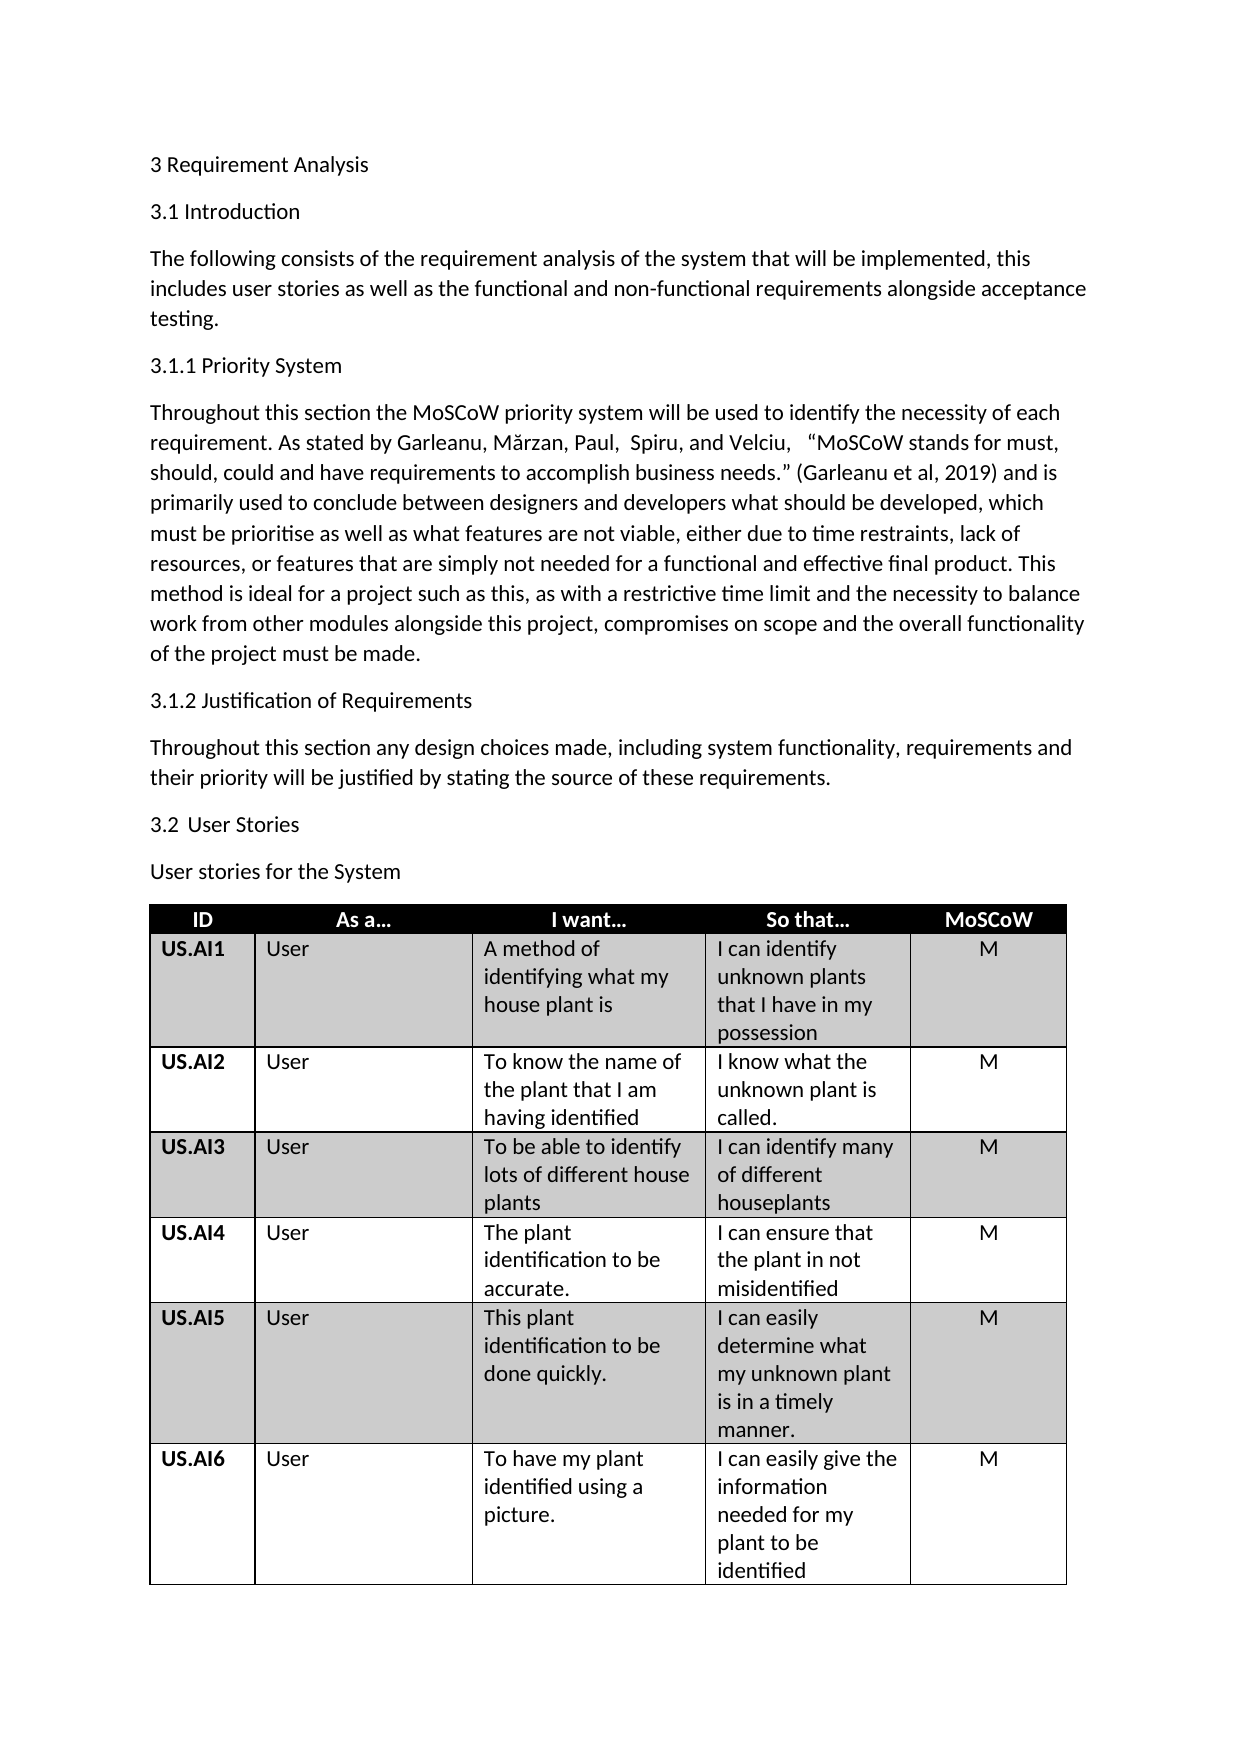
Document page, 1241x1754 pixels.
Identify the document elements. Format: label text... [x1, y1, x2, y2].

table_cell This plant identification to be done quickly. [473, 1303, 705, 1443]
text 3 Requirement Analysis [150, 150, 1090, 178]
table_cell To have my plant identified using a picture. [473, 1444, 705, 1584]
text User stories for the System [150, 857, 1090, 885]
table_cell I can ensure that the plant in not misidentified [706, 1218, 910, 1302]
table_cell User [256, 1133, 472, 1217]
table_cell The plant identification to be accurate. [473, 1218, 705, 1302]
list User Stories [150, 810, 1090, 838]
table_cell M [911, 1218, 1066, 1302]
table_cell I can identify many of different houseplants [706, 1133, 910, 1217]
table_cell To be able to identify lots of different house plants [473, 1133, 705, 1217]
table_cell US.AI2 [151, 1048, 254, 1131]
table_cell M [911, 1303, 1066, 1443]
table_cell US.AI3 [151, 1133, 254, 1217]
table_cell I know what the unknown plant is called. [706, 1048, 910, 1131]
text 3.1 Introduction [150, 197, 1090, 225]
text 3.1.2 Justification of Requirements [150, 686, 1090, 714]
table_cell M [911, 1444, 1066, 1584]
table_cell User [256, 1303, 472, 1443]
table_cell To know the name of the plant that I am having identified [473, 1048, 705, 1131]
table_cell M [911, 934, 1066, 1046]
table_header As a… [256, 905, 472, 933]
table_cell M [911, 1048, 1066, 1131]
text 3.1.1 Priority System [150, 351, 1090, 379]
table_cell I can identify unknown plants that I have in my possession [706, 934, 910, 1046]
table_cell User [256, 1218, 472, 1302]
table_cell I can easily give the information needed for my plant to be identified [706, 1444, 910, 1584]
table_cell User [256, 934, 472, 1046]
table_cell US.AI4 [151, 1218, 254, 1302]
table_cell User [256, 1048, 472, 1131]
table_cell US.AI5 [151, 1303, 254, 1443]
table_header I want… [473, 905, 705, 933]
text Throughout this section any design choices made, including system functionality, requirements and their priority will be justified by stating the source of these requirements. [150, 733, 1090, 792]
table_cell US.AI1 [151, 934, 254, 1046]
table_cell A method of identifying what my house plant is [473, 934, 705, 1046]
table_header ID [151, 905, 254, 933]
table_cell I can easily determine what my unknown plant is in a timely manner. [706, 1303, 910, 1443]
table_header So that… [706, 905, 910, 933]
table_cell M [911, 1133, 1066, 1217]
text Throughout this section the MoSCoW priority system will be used to identify the necessity of each requirement. As stated by Garleanu, Mărzan, Paul, Spiru, and Velciu, “MoSCoW stands for must, should, could and have requirements to accomplish business needs.” (Garleanu et al, 2019) and is primarily used to conclude between designers and developers what should be developed, which must be prioritise as well as what features are not viable, either due to time restraints, lack of resources, or features that are simply not needed for a functional and effective final product. This method is ideal for a project such as this, as with a restrictive time limit and the necessity to balance work from other modules alongside this project, compromises on scope and the overall functionality of the project must be made. [150, 398, 1090, 668]
table_cell User [256, 1444, 472, 1584]
text The following consists of the requirement analysis of the system that will be implemented, this includes user stories as well as the functional and non-functional requirements alongside acceptance testing. [150, 244, 1090, 332]
table_cell US.AI6 [151, 1444, 254, 1584]
table_header MoSCoW [911, 905, 1066, 933]
